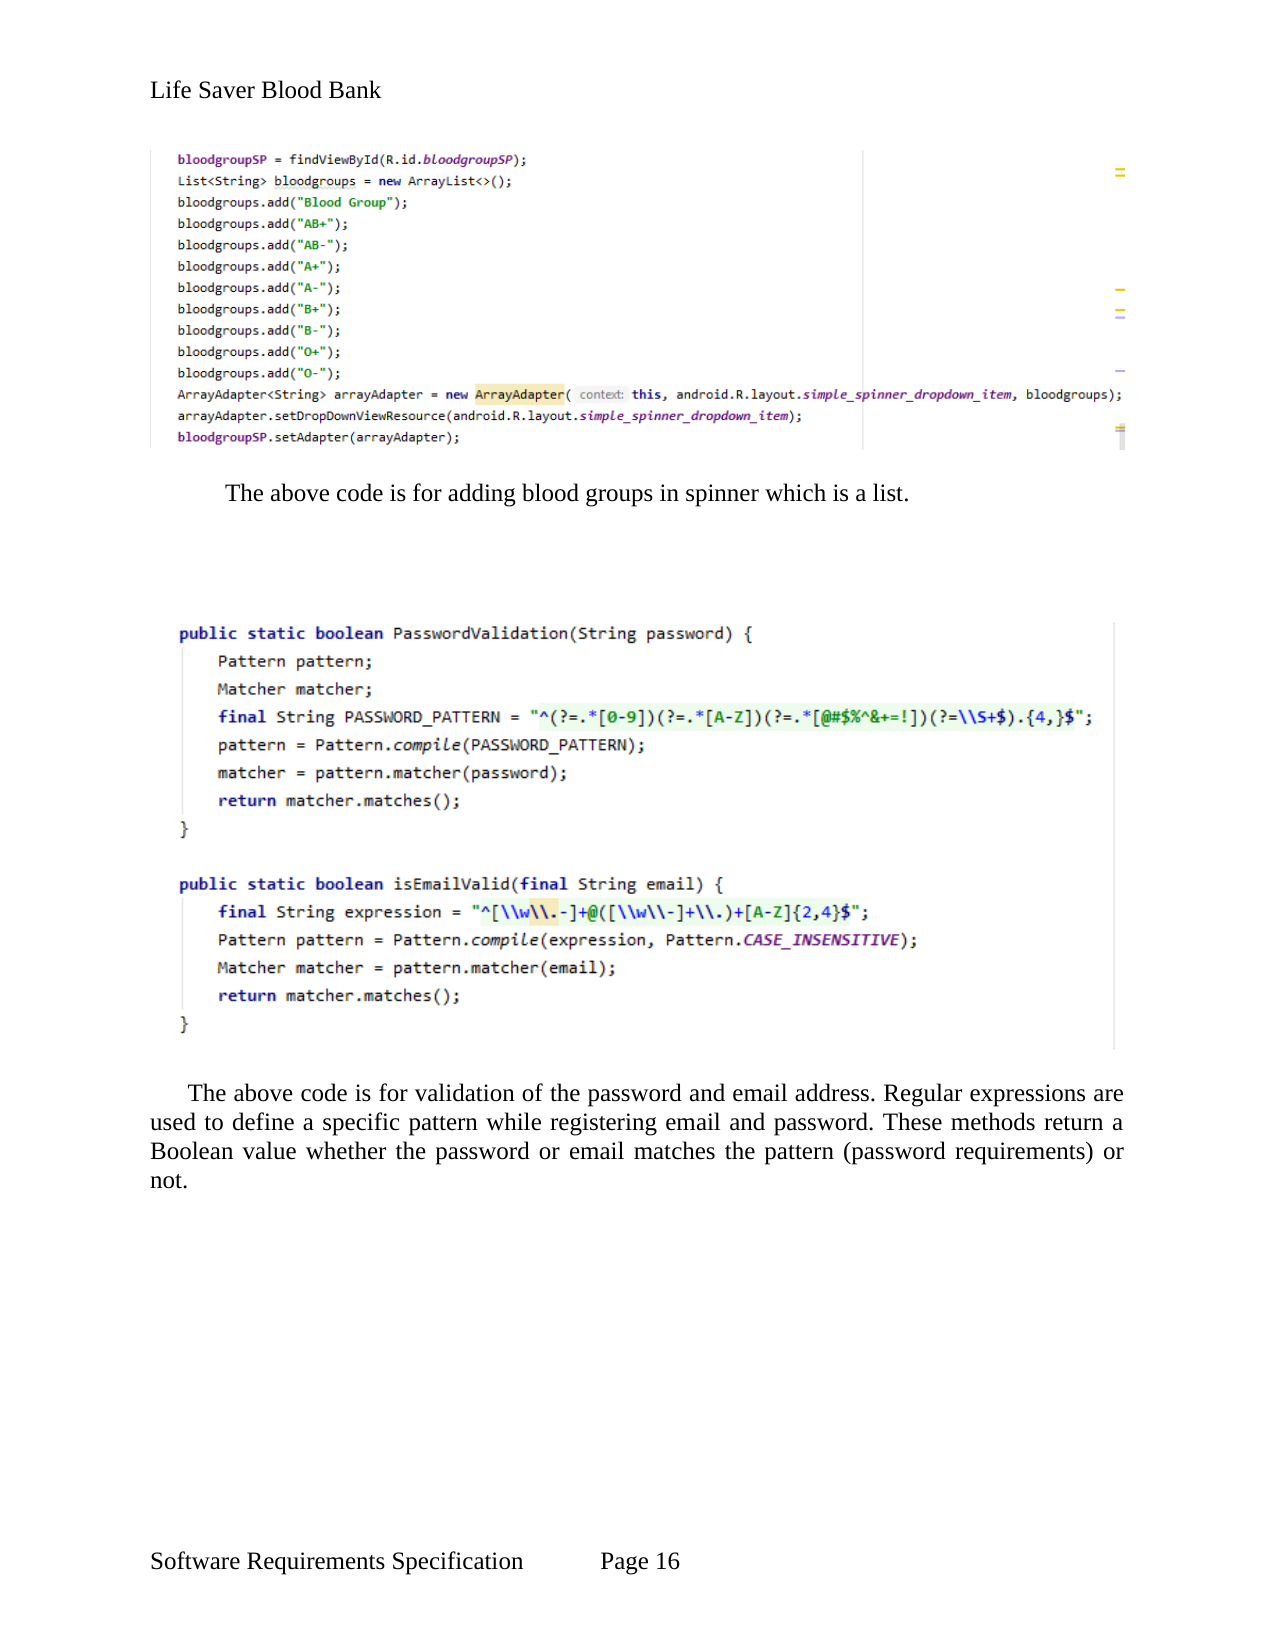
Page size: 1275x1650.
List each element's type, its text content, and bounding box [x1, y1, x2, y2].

text The above code is for adding blood groups in spinner which is a list. [150, 478, 1125, 507]
picture [150, 622, 1125, 1050]
picture [150, 150, 1125, 450]
text The above code is for validation of the password and email address. Regular expressions are used to define a specific pattern while registering email and password. These methods return a Boolean value whether the password or email matches the pattern (password requirements) or not. [150, 1078, 1125, 1193]
